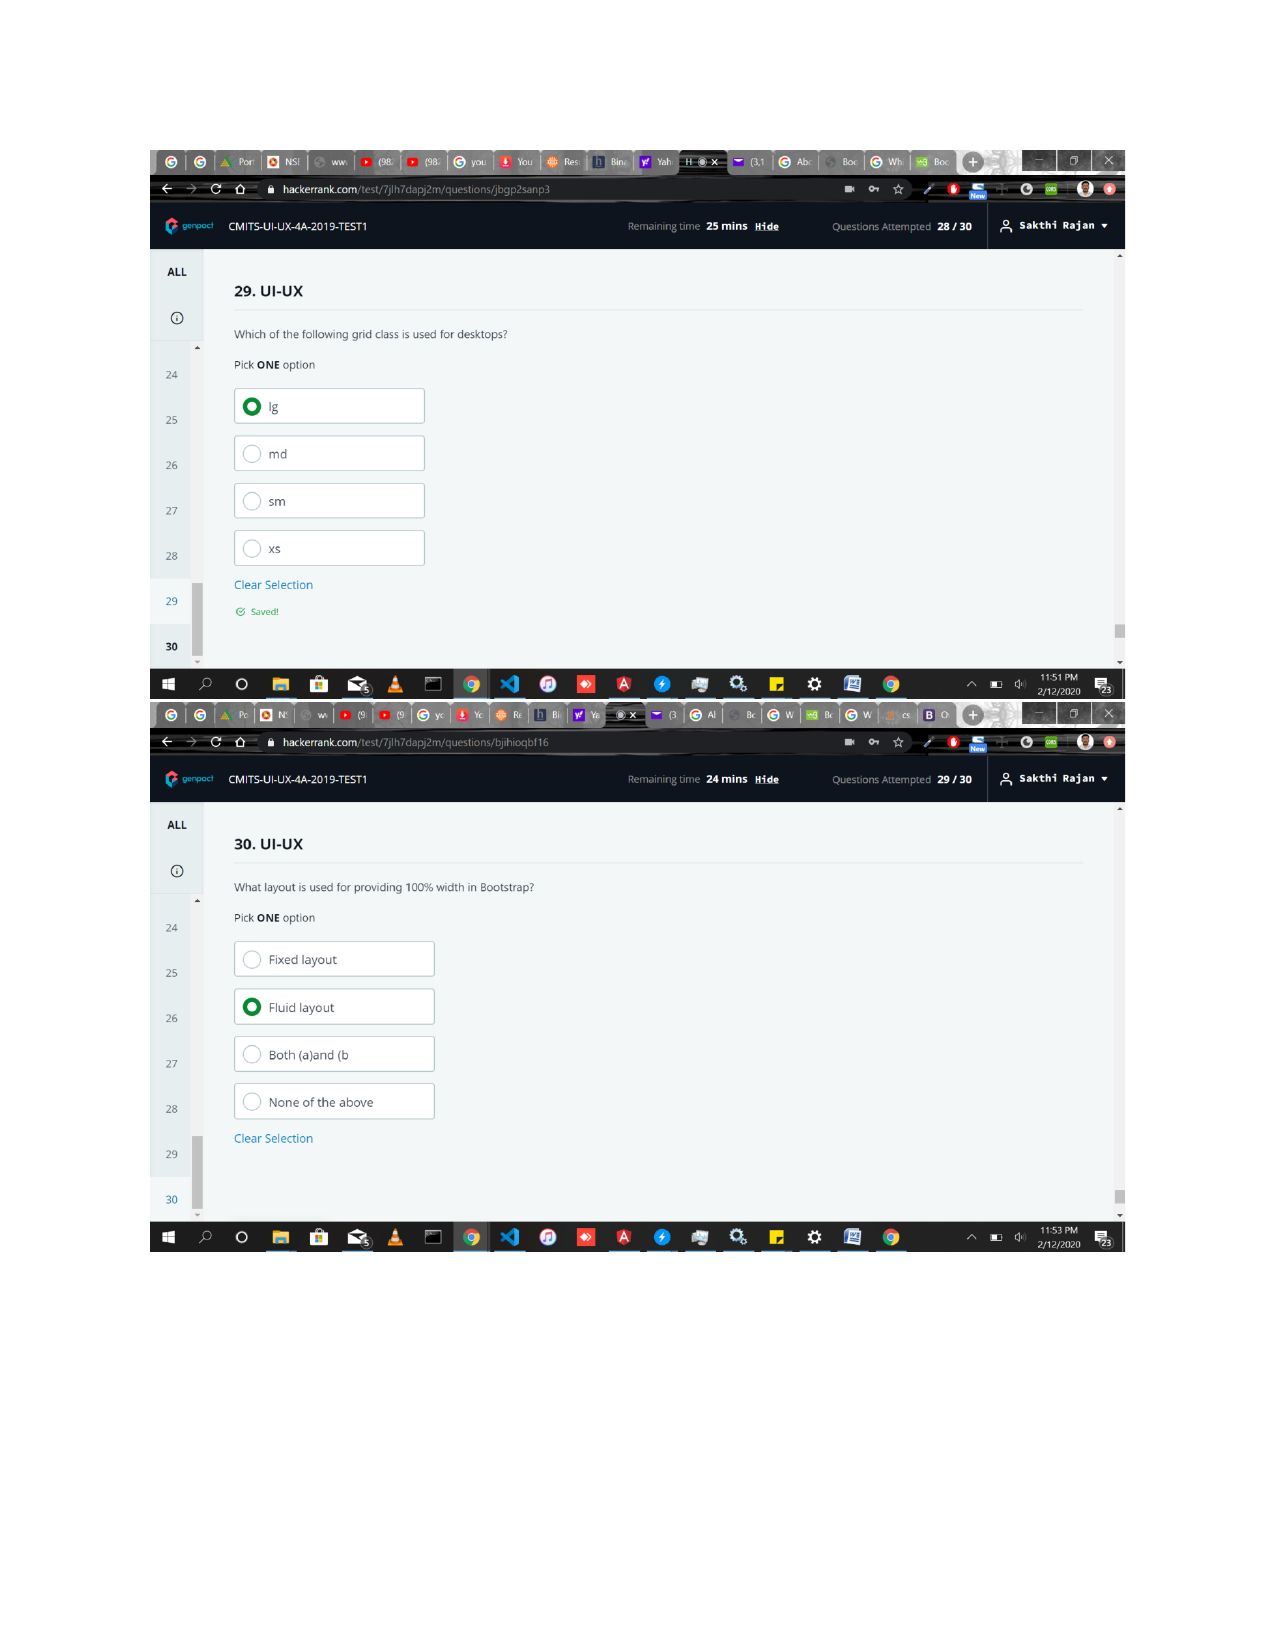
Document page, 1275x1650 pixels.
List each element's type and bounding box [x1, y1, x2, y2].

picture [150, 702, 1125, 1252]
picture [150, 150, 1125, 699]
